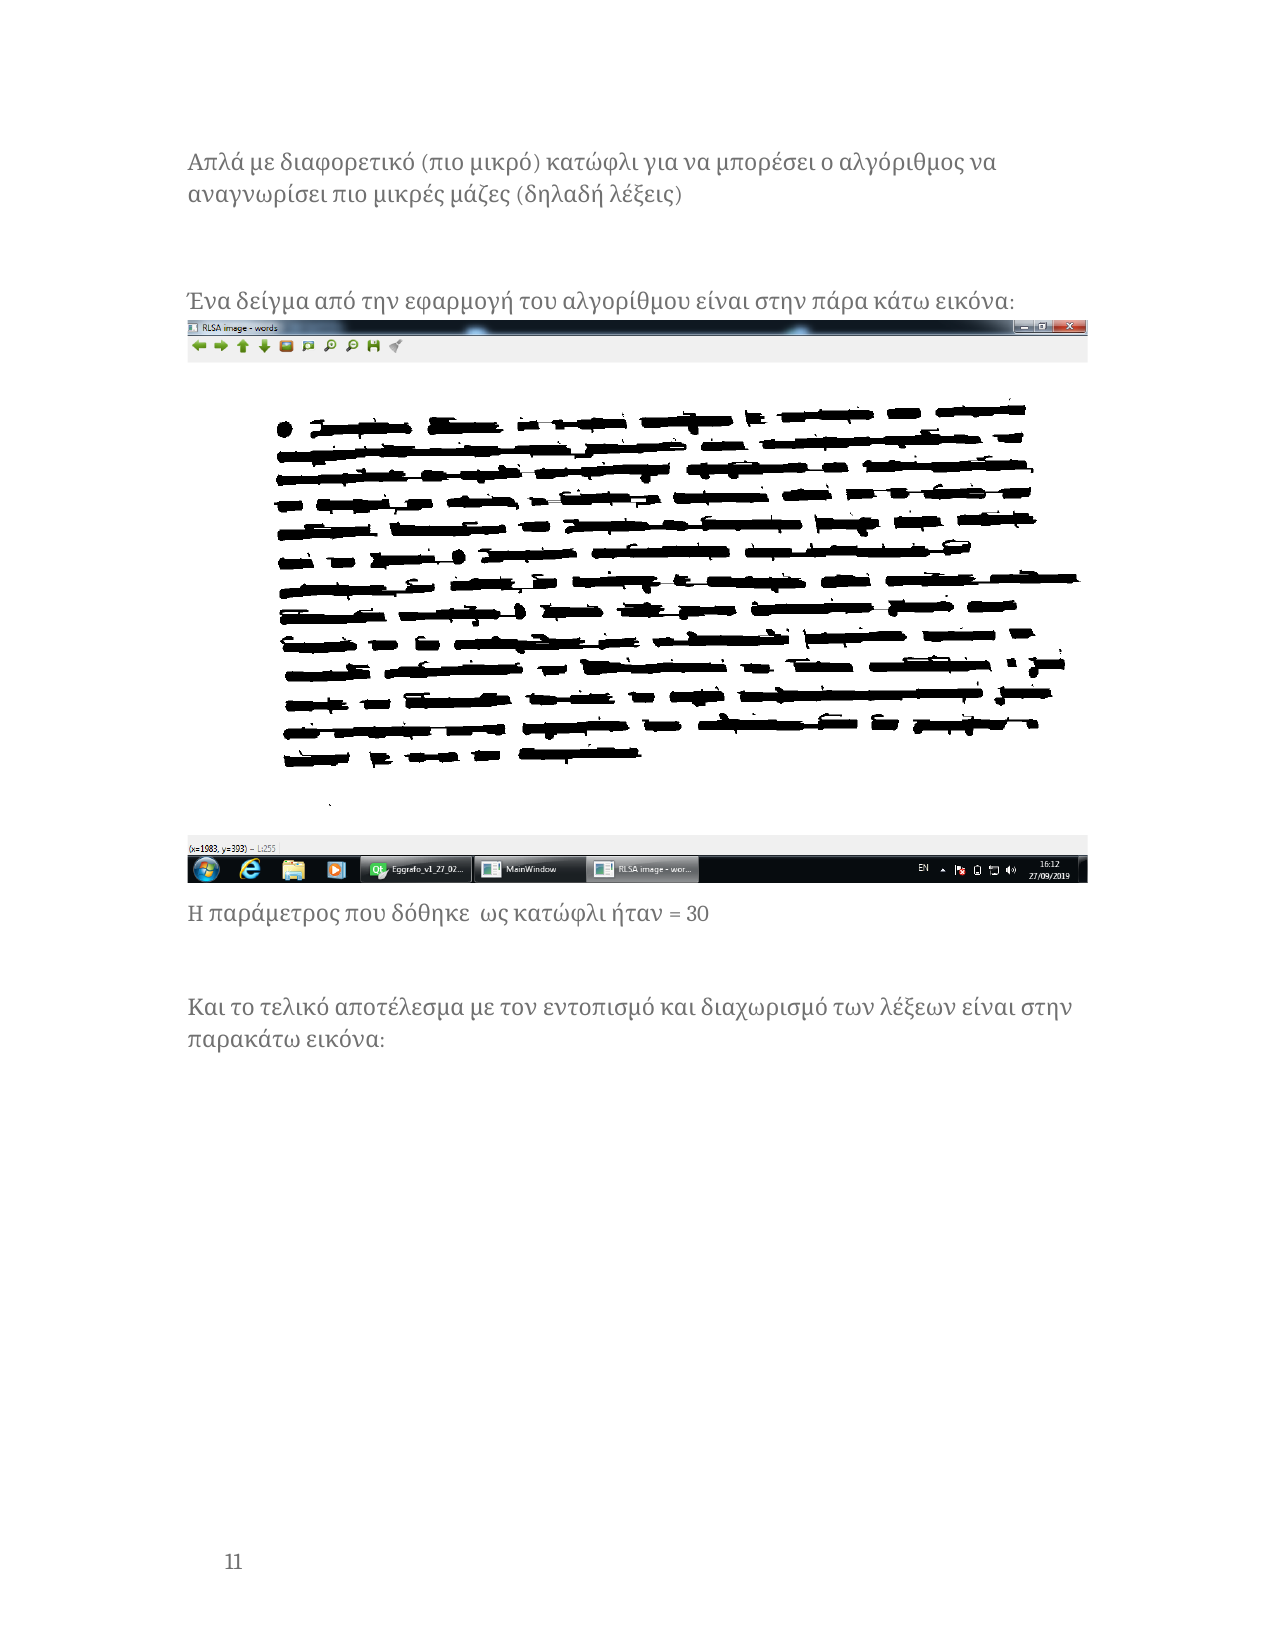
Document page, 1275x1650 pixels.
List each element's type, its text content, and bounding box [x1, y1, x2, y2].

text Ένα δείγμα από την εφαρμογή του αλγορίθμου είναι στην πάρα κάτω εικόνα: [187, 289, 1087, 320]
text H παράμετρος που δόθηκε ως κατώφλι ήταν = 30 Και το τελικό αποτέλεσμα με τον εντοπισμό και διαχωρισμό των λέξεων είναι στην παρακάτω εικόνα: [187, 901, 1087, 1053]
text Απλά με διαφορετικό (πιο μικρό) κατώφλι για να μπορέσει ο αλγόριθμος να αναγνωρίσει πιο μικρές μάζες (δηλαδή λέξεις) [187, 150, 1087, 271]
picture [187, 320, 1088, 883]
